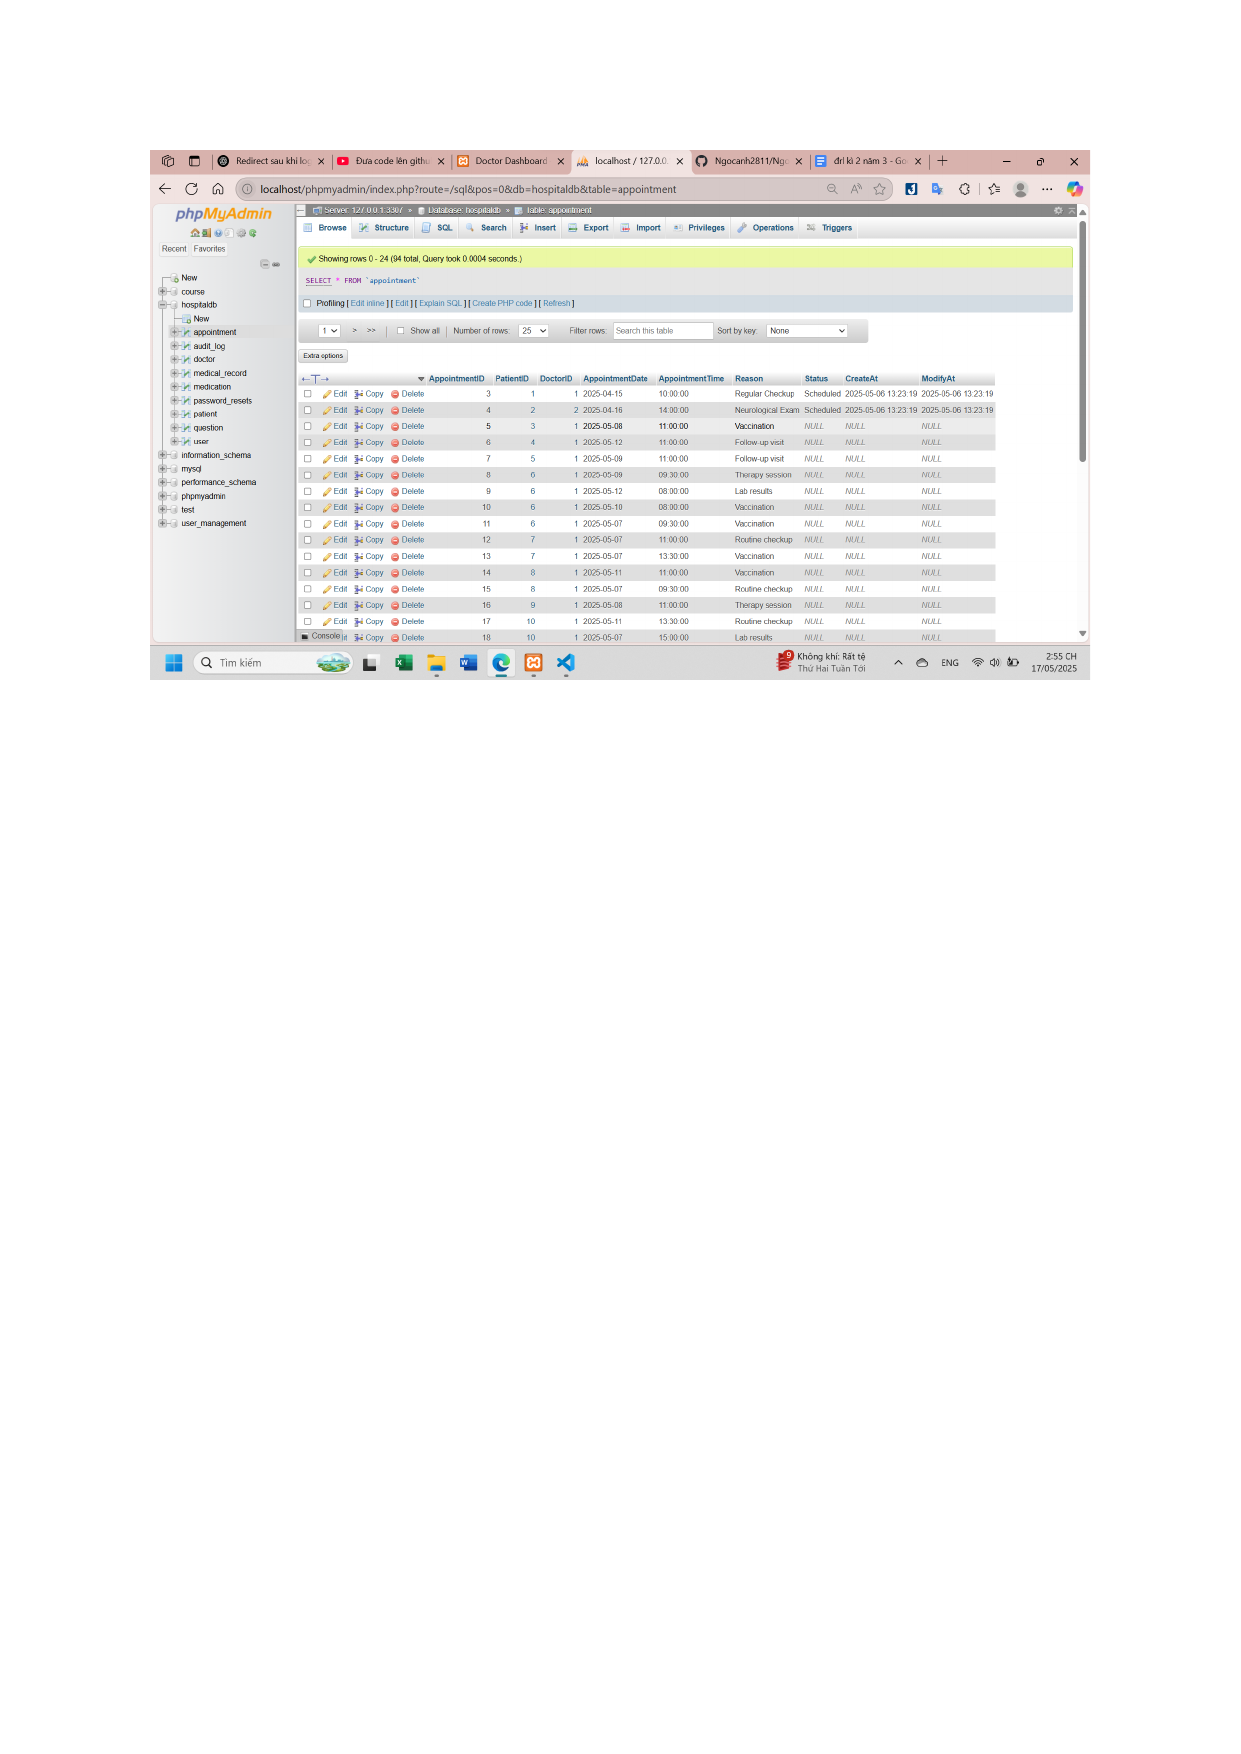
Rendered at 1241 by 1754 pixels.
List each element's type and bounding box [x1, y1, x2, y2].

picture [150, 150, 1091, 680]
